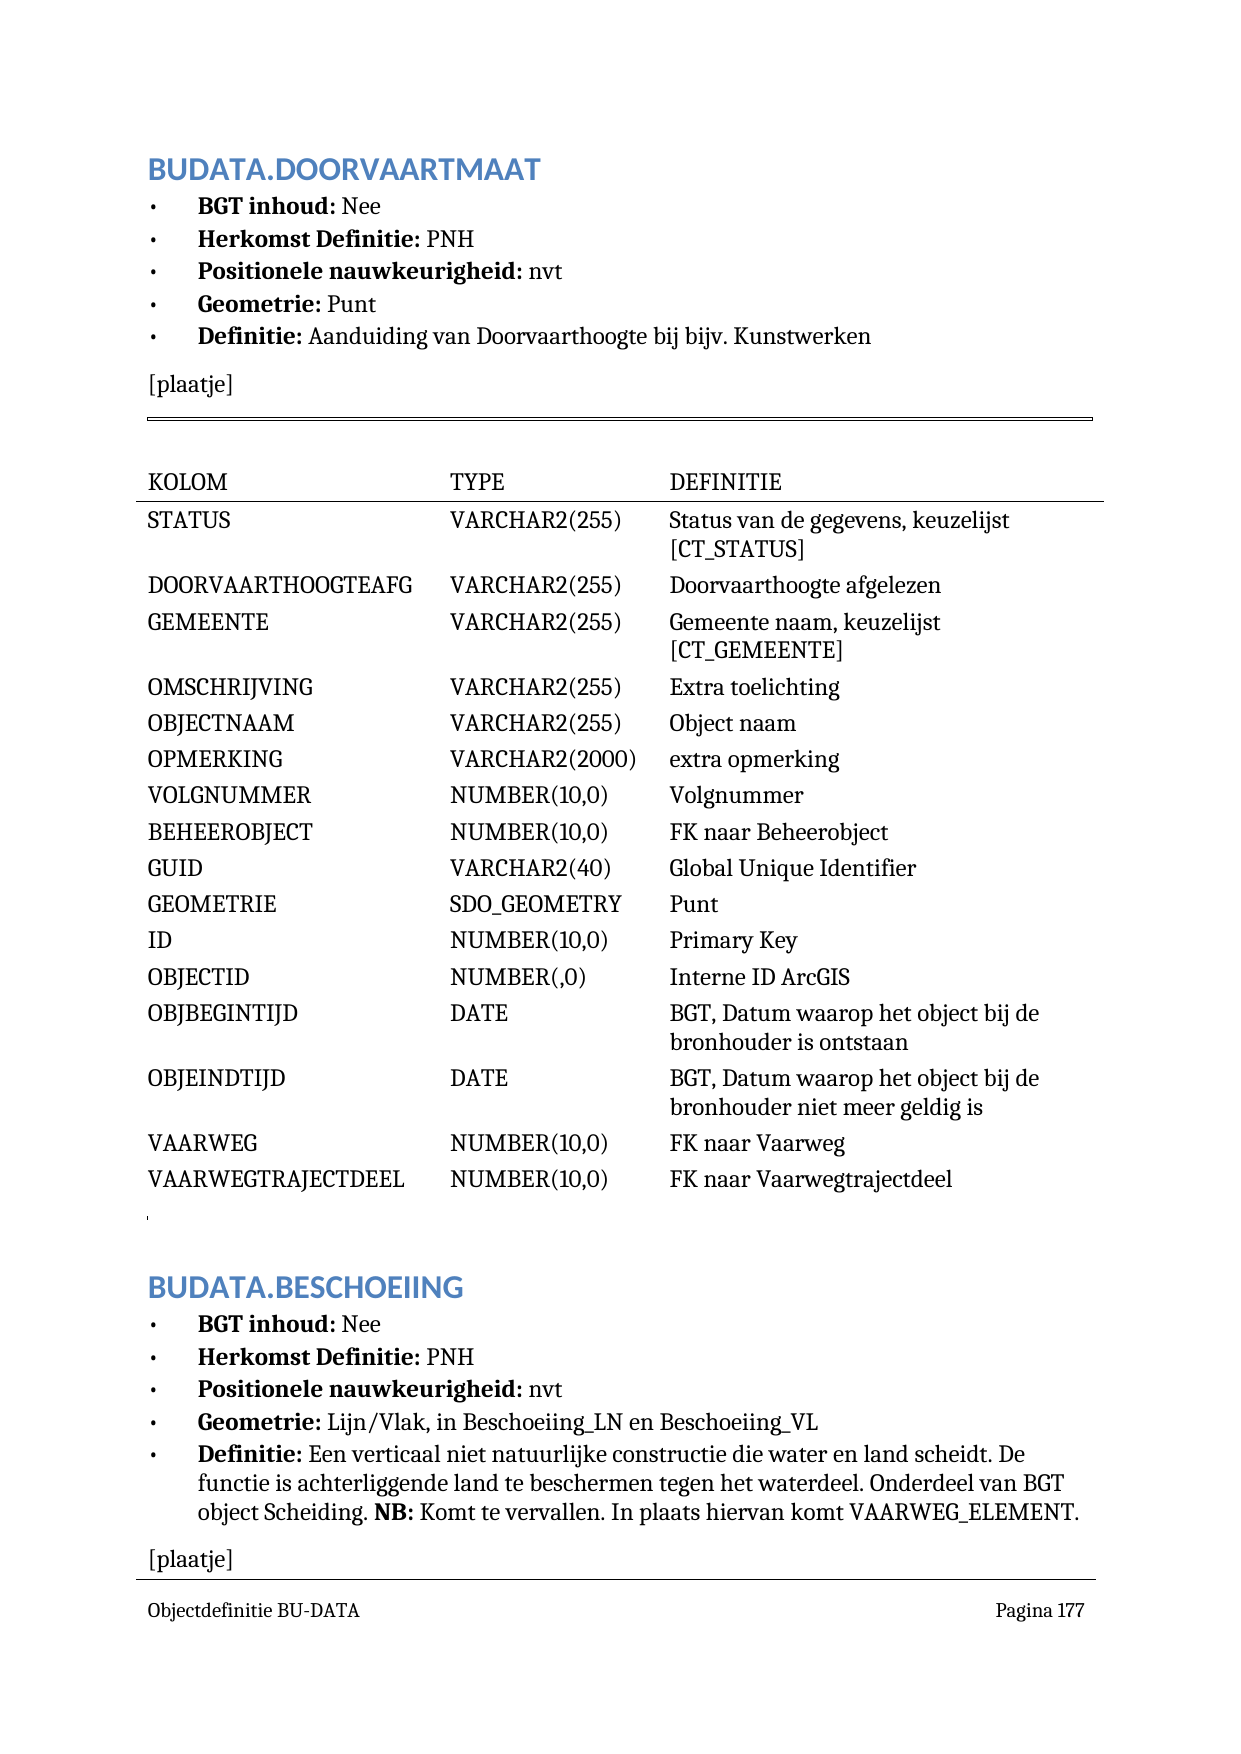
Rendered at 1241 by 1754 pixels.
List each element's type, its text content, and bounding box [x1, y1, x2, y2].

list Herkomst Definitie: PNH [148, 224, 1093, 253]
text [plaatje] [148, 1545, 1093, 1574]
list Positionele nauwkeurigheid: nvt [148, 257, 1093, 286]
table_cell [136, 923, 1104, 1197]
subtitle BUDATA.BESCHOEIING [148, 1266, 1093, 1306]
list Definitie: Een verticaal niet natuurlijke constructie die water en land scheidt. De functie is achterliggende land te beschermen tegen het waterdeel. Onderdeel van BGT object Scheiding. NB: Komt te vervallen. In plaats hiervan komt VAARWEG_ELEMENT. [148, 1440, 1093, 1526]
list Definitie: Aanduiding van Doorvaarthoogte bij bijv. Kunstwerken [148, 322, 1093, 351]
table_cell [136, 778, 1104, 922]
text [plaatje] [148, 369, 1093, 398]
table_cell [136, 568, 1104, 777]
subtitle BUDATA.DOORVAARTMAAT [148, 148, 1093, 188]
list Herkomst Definitie: PNH [148, 1343, 1093, 1371]
list BGT inhoud: Nee [148, 192, 1093, 221]
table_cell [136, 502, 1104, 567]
list Geometrie: Lijn/Vlak, in Beschoeiing_LN en Beschoeiing_VL [148, 1408, 1093, 1436]
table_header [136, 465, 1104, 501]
list Geometrie: Punt [148, 289, 1093, 318]
list BGT inhoud: Nee [148, 1310, 1093, 1339]
list Positionele nauwkeurigheid: nvt [148, 1375, 1093, 1404]
